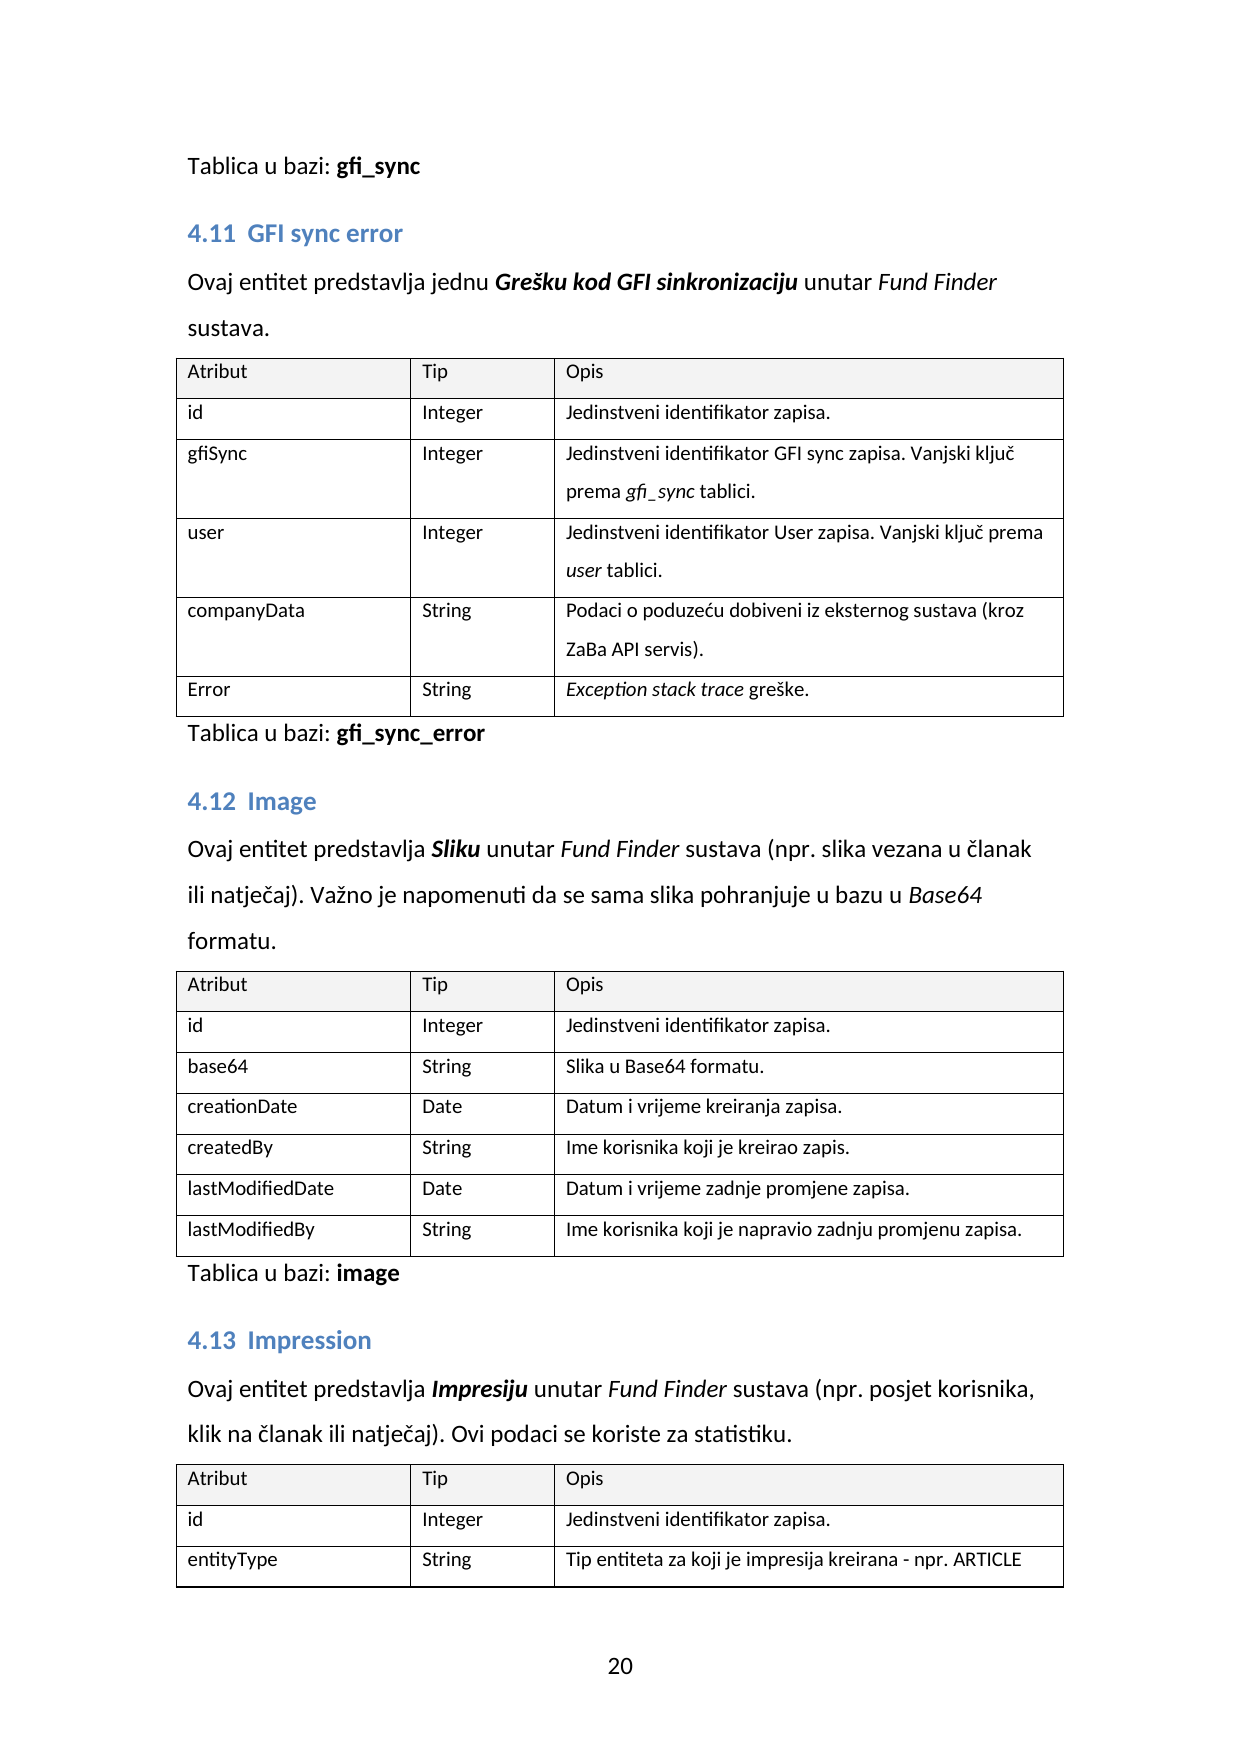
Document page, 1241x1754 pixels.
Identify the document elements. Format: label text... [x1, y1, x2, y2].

table_header Opis [555, 972, 1063, 1011]
table_cell lastModifiedBy [177, 1216, 410, 1256]
table_header Tip [411, 972, 554, 1011]
table_header Atribut [177, 359, 410, 398]
text Tablica u bazi: image [187, 1257, 1053, 1287]
text Tablica u bazi: gfi_sync_error [187, 717, 1053, 748]
table_cell Jedinstveni identifikator zapisa. [555, 1012, 1063, 1052]
subtitle Impression [187, 1323, 1053, 1356]
table_cell user [177, 519, 410, 597]
text Ovaj entitet predstavlja Impresiju unutar Fund Finder sustava (npr. posjet korisnika, klik na članak ili natječaj). Ovi podaci se koriste za statistiku. [187, 1373, 1053, 1449]
table_header Tip [411, 1465, 554, 1505]
table_header Atribut [177, 1465, 410, 1505]
text Tablica u bazi: gfi_sync [187, 150, 1053, 181]
table_cell creationDate [177, 1094, 410, 1133]
table_cell Podaci o poduzeću dobiveni iz eksternog sustava (kroz ZaBa API servis). [555, 598, 1063, 676]
table_cell Datum i vrijeme zadnje promjene zapisa. [555, 1175, 1063, 1215]
table_cell String [411, 677, 554, 716]
table_cell Jedinstveni identifikator zapisa. [555, 1506, 1063, 1546]
table_cell id [177, 399, 410, 439]
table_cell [555, 1547, 1063, 1586]
table_header Opis [555, 359, 1063, 398]
table_cell Datum i vrijeme kreiranja zapisa. [555, 1094, 1063, 1133]
table_header Tip [411, 359, 554, 398]
text Ovaj entitet predstavlja Sliku unutar Fund Finder sustava (npr. slika vezana u članak ili natječaj). Važno je napomenuti da se sama slika pohranjuje u bazu u Base64 formatu. [187, 833, 1053, 955]
table_cell gfiSync [177, 440, 410, 518]
table_cell Jedinstveni identifikator User zapisa. Vanjski ključ prema user tablici. [555, 519, 1063, 597]
table_cell String [411, 1216, 554, 1256]
table_cell lastModifiedDate [177, 1175, 410, 1215]
table_cell String [411, 598, 554, 676]
subtitle GFI sync error [187, 217, 1053, 249]
table_cell base64 [177, 1053, 410, 1093]
table_cell Ime korisnika koji je napravio zadnju promjenu zapisa. [555, 1216, 1063, 1256]
table_cell entityType [177, 1547, 410, 1586]
table_cell String [411, 1135, 554, 1174]
table_cell Date [411, 1094, 554, 1133]
table_cell Ime korisnika koji je kreirao zapis. [555, 1135, 1063, 1174]
table_cell Error [177, 677, 410, 716]
table_cell Integer [411, 1506, 554, 1546]
table_cell Integer [411, 399, 554, 439]
text Ovaj entitet predstavlja jednu Grešku kod GFI sinkronizaciju unutar Fund Finder sustava. [187, 266, 1053, 342]
table_cell Integer [411, 440, 554, 518]
table_cell Slika u Base64 formatu. [555, 1053, 1063, 1093]
table_cell id [177, 1506, 410, 1546]
table_cell Date [411, 1175, 554, 1215]
table_cell String [411, 1547, 554, 1586]
table_cell Jedinstveni identifikator zapisa. [555, 399, 1063, 439]
table_cell String [411, 1053, 554, 1093]
table_cell Integer [411, 1012, 554, 1052]
table_cell id [177, 1012, 410, 1052]
table_cell createdBy [177, 1135, 410, 1174]
subtitle Image [187, 784, 1053, 817]
table_header Atribut [177, 972, 410, 1011]
table_header Opis [555, 1465, 1063, 1505]
table_cell companyData [177, 598, 410, 676]
table_cell Exception stack trace greške. [555, 677, 1063, 716]
table_cell Integer [411, 519, 554, 597]
table_cell Jedinstveni identifikator GFI sync zapisa. Vanjski ključ prema gfi_sync tablici. [555, 440, 1063, 518]
